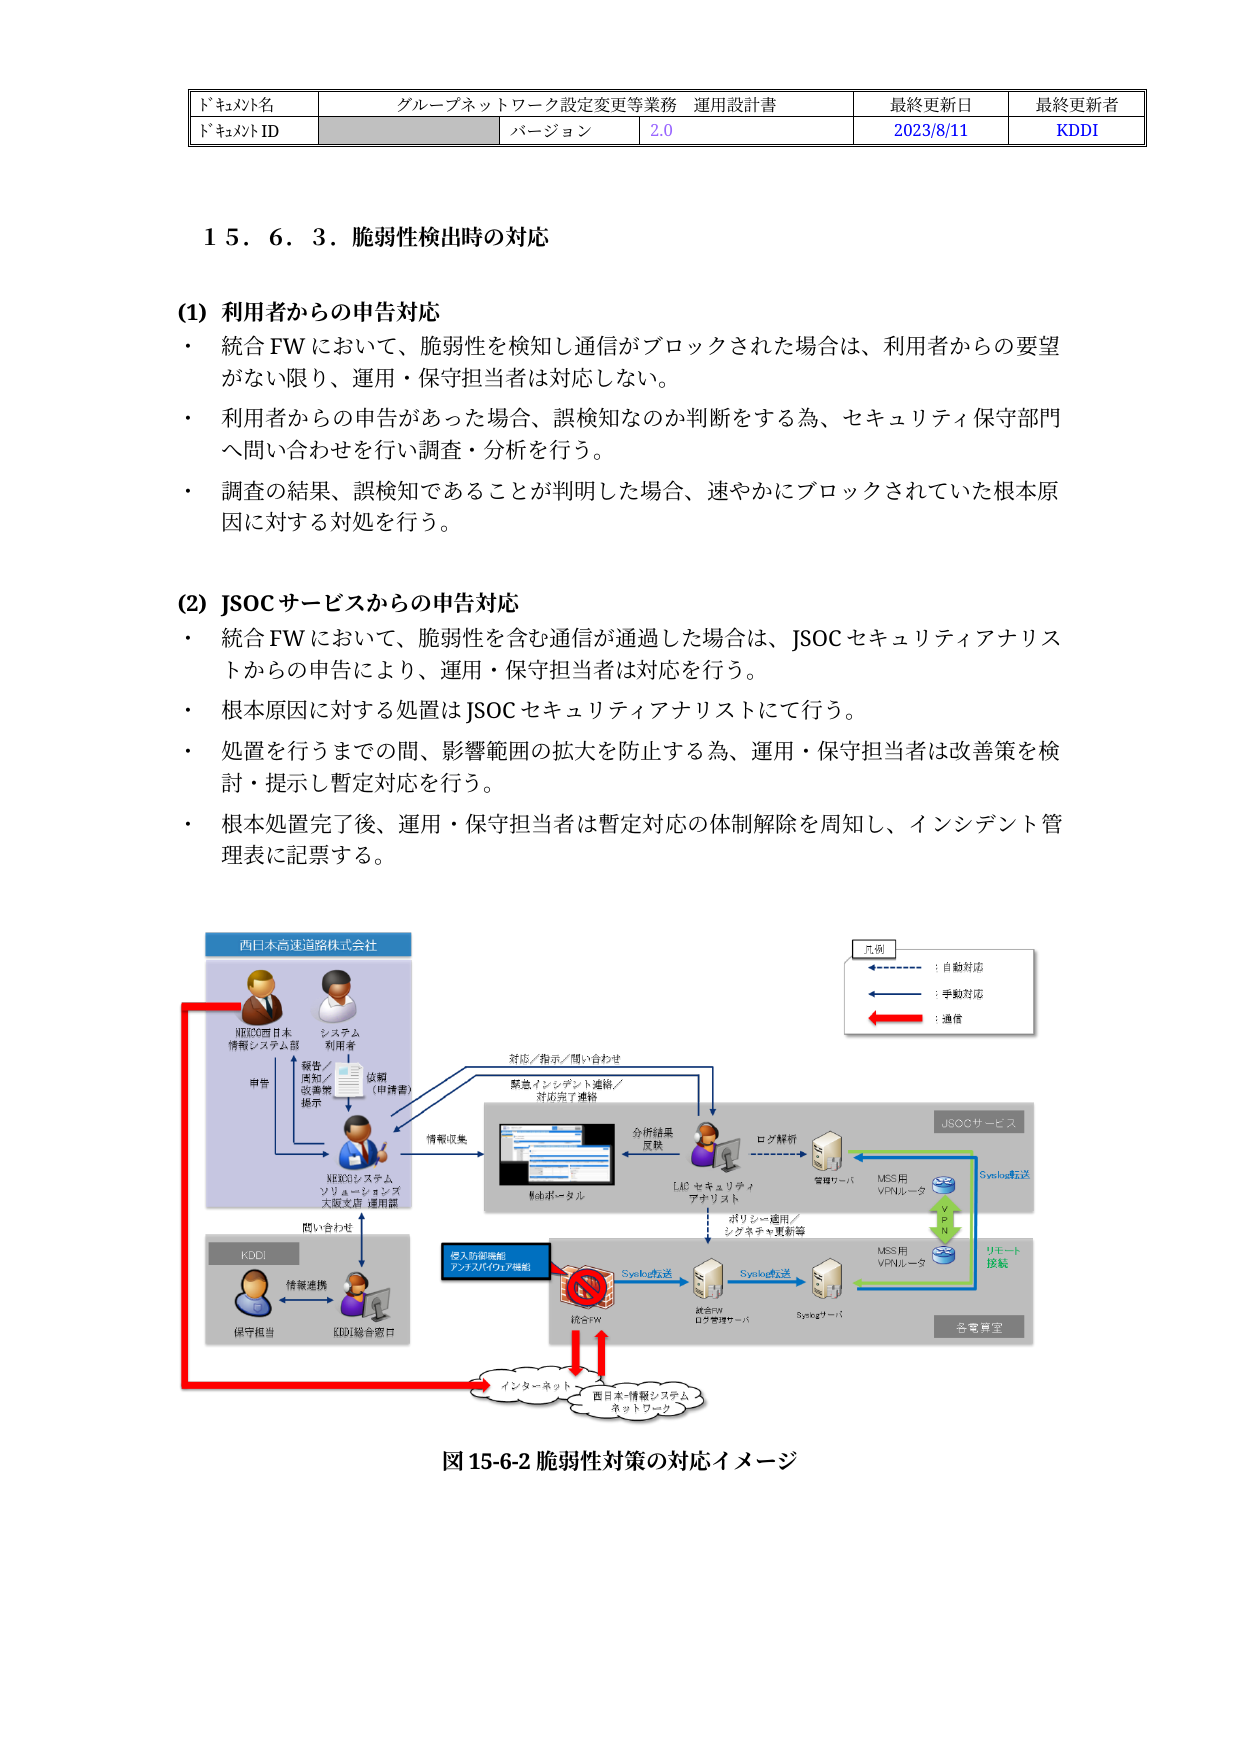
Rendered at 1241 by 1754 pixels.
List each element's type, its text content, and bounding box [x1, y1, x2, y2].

list 統合FWにおいて、脆弱性を検知し通信がブロックされた場合は、利用者からの要望がない限り、運用・保守担当者は対応しない。 [177, 329, 1063, 392]
list 根本処置完了後、運用・保守担当者は暫定対応の体制解除を周知し、インシデント管理表に記票する。 [177, 807, 1063, 870]
text 図15-6-2 脆弱性対策の対応イメージ [177, 1442, 1063, 1479]
list 利用者からの申告対応 [177, 292, 1063, 329]
picture [177, 930, 1041, 1428]
list 統合FWにおいて、脆弱性を含む通信が通過した場合は、JSOCセキュリティアナリストからの申告により、運用・保守担当者は対応を行う。 [177, 621, 1063, 684]
list 利用者からの申告があった場合、誤検知なのか判断をする為、セキュリティ保守部門へ問い合わせを行い調査・分析を行う。 [177, 402, 1063, 464]
list 調査の結果、誤検知であることが判明した場合、速やかにブロックされていた根本原因に対する対処を行う。 [177, 474, 1063, 537]
subtitle １５．６．３．脆弱性検出時の対応 [177, 217, 1063, 254]
list JSOCサービスからの申告対応 [177, 584, 1063, 621]
list 根本原因に対する処置はJSOCセキュリティアナリストにて行う。 [177, 694, 1063, 725]
list 処置を行うまでの間、影響範囲の拡大を防止する為、運用・保守担当者は改善策を検討・提示し暫定対応を行う。 [177, 734, 1063, 797]
